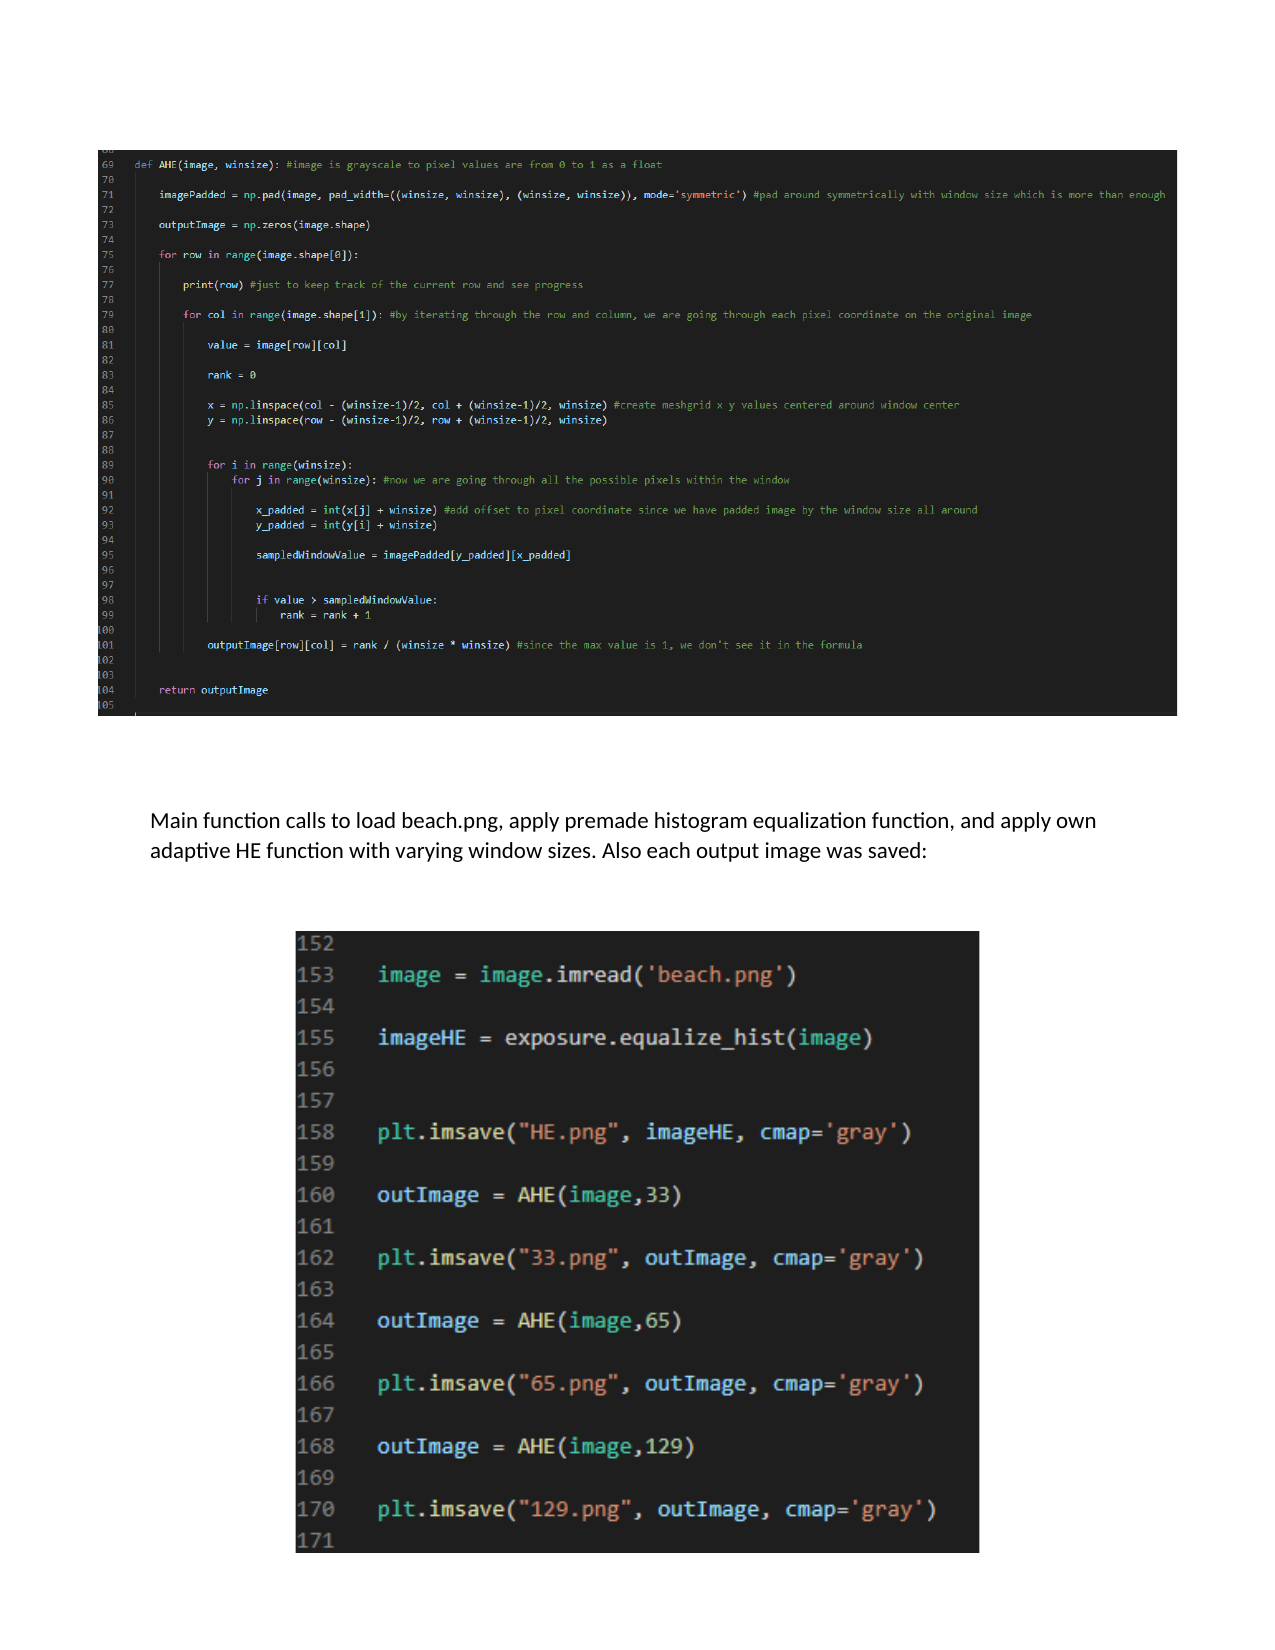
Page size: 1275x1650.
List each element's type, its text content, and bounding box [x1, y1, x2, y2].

picture [98, 150, 1178, 716]
text Main function calls to load beach.png, apply premade histogram equalization function, and apply own adaptive HE function with varying window sizes. Also each output image was saved: [150, 806, 1125, 864]
picture [295, 931, 980, 1553]
